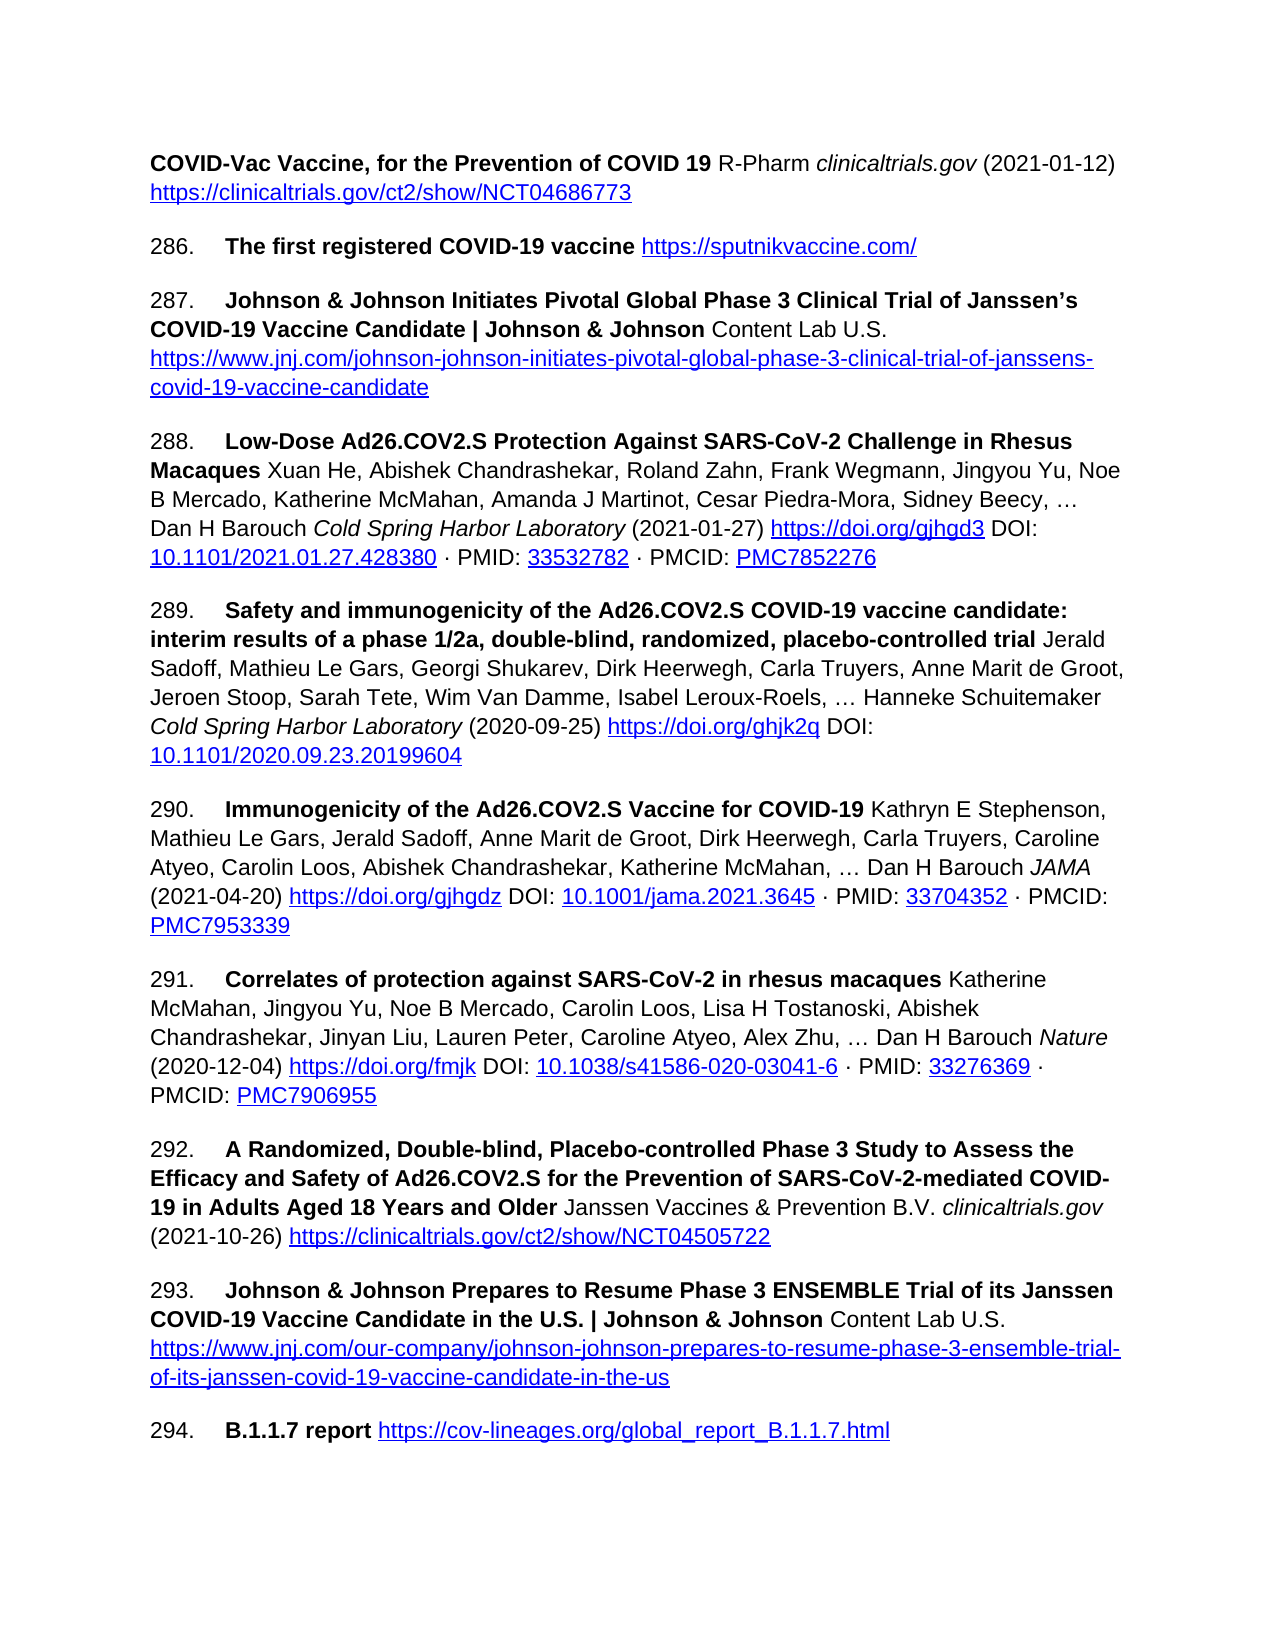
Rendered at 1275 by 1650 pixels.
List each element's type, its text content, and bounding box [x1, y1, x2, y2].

text 289. Safety and immunogenicity of the Ad26.COV2.S COVID-19 vaccine candidate: interim results of a phase 1/2a, double-blind, randomized, placebo-controlled trial Jerald Sadoff, Mathieu Le Gars, Georgi Shukarev, Dirk Heerwegh, Carla Truyers, Anne Marit de Groot, Jeroen Stoop, Sarah Tete, Wim Van Damme, Isabel Leroux-Roels, … Hanneke Schuitemaker Cold Spring Harbor Laboratory (2020-09-25) https://doi.org/ghjk2q DOI: 10.1101/2020.09.23.20199604 [150, 597, 1125, 769]
text 293. Johnson & Johnson Prepares to Resume Phase 3 ENSEMBLE Trial of its Janssen COVID-19 Vaccine Candidate in the U.S. | Johnson & Johnson Content Lab U.S. https://www.jnj.com/our-company/johnson-johnson-prepares-to-resume-phase-3-ensemble-trial-of-its-janssen-covid-19-vaccine-candidate-in-the-us [150, 1277, 1125, 1390]
text 292. A Randomized, Double-blind, Placebo-controlled Phase 3 Study to Assess the Efficacy and Safety of Ad26.COV2.S for the Prevention of SARS-CoV-2-mediated COVID-19 in Adults Aged 18 Years and Older Janssen Vaccines & Prevention B.V. clinicaltrials.gov (2021-10-26) https://clinicaltrials.gov/ct2/show/NCT04505722 [150, 1136, 1125, 1249]
text 287. Johnson & Johnson Initiates Pivotal Global Phase 3 Clinical Trial of Janssen’s COVID-19 Vaccine Candidate | Johnson & Johnson Content Lab U.S. https://www.jnj.com/johnson-johnson-initiates-pivotal-global-phase-3-clinical-trial-of-janssens-covid-19-vaccine-candidate [150, 287, 1125, 400]
text 286. The first registered COVID-19 vaccine https://sputnikvaccine.com/ [150, 233, 1125, 259]
text 294. B.1.1.7 report https://cov-lineages.org/global_report_B.1.1.7.html [150, 1417, 1125, 1444]
text 288. Low-Dose Ad26.COV2.S Protection Against SARS-CoV-2 Challenge in Rhesus Macaques Xuan He, Abishek Chandrashekar, Roland Zahn, Frank Wegmann, Jingyou Yu, Noe B Mercado, Katherine McMahan, Amanda J Martinot, Cesar Piedra-Mora, Sidney Beecy, … Dan H Barouch Cold Spring Harbor Laboratory (2021-01-27) https://doi.org/gjhgd3 DOI: 10.1101/2021.01.27.428380 · PMID: 33532782 · PMCID: PMC7852276 [150, 428, 1125, 570]
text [150, 150, 1125, 205]
text 290. Immunogenicity of the Ad26.COV2.S Vaccine for COVID-19 Kathryn E Stephenson, Mathieu Le Gars, Jerald Sadoff, Anne Marit de Groot, Dirk Heerwegh, Carla Truyers, Caroline Atyeo, Carolin Loos, Abishek Chandrashekar, Katherine McMahan, … Dan H Barouch JAMA (2021-04-20) https://doi.org/gjhgdz DOI: 10.1001/jama.2021.3645 · PMID: 33704352 · PMCID: PMC7953339 [150, 796, 1125, 938]
text 291. Correlates of protection against SARS-CoV-2 in rhesus macaques Katherine McMahan, Jingyou Yu, Noe B Mercado, Carolin Loos, Lisa H Tostanoski, Abishek Chandrashekar, Jinyan Liu, Lauren Peter, Caroline Atyeo, Alex Zhu, … Dan H Barouch Nature (2020-12-04) https://doi.org/fmjk DOI: 10.1038/s41586-020-03041-6 · PMID: 33276369 · PMCID: PMC7906955 [150, 966, 1125, 1108]
